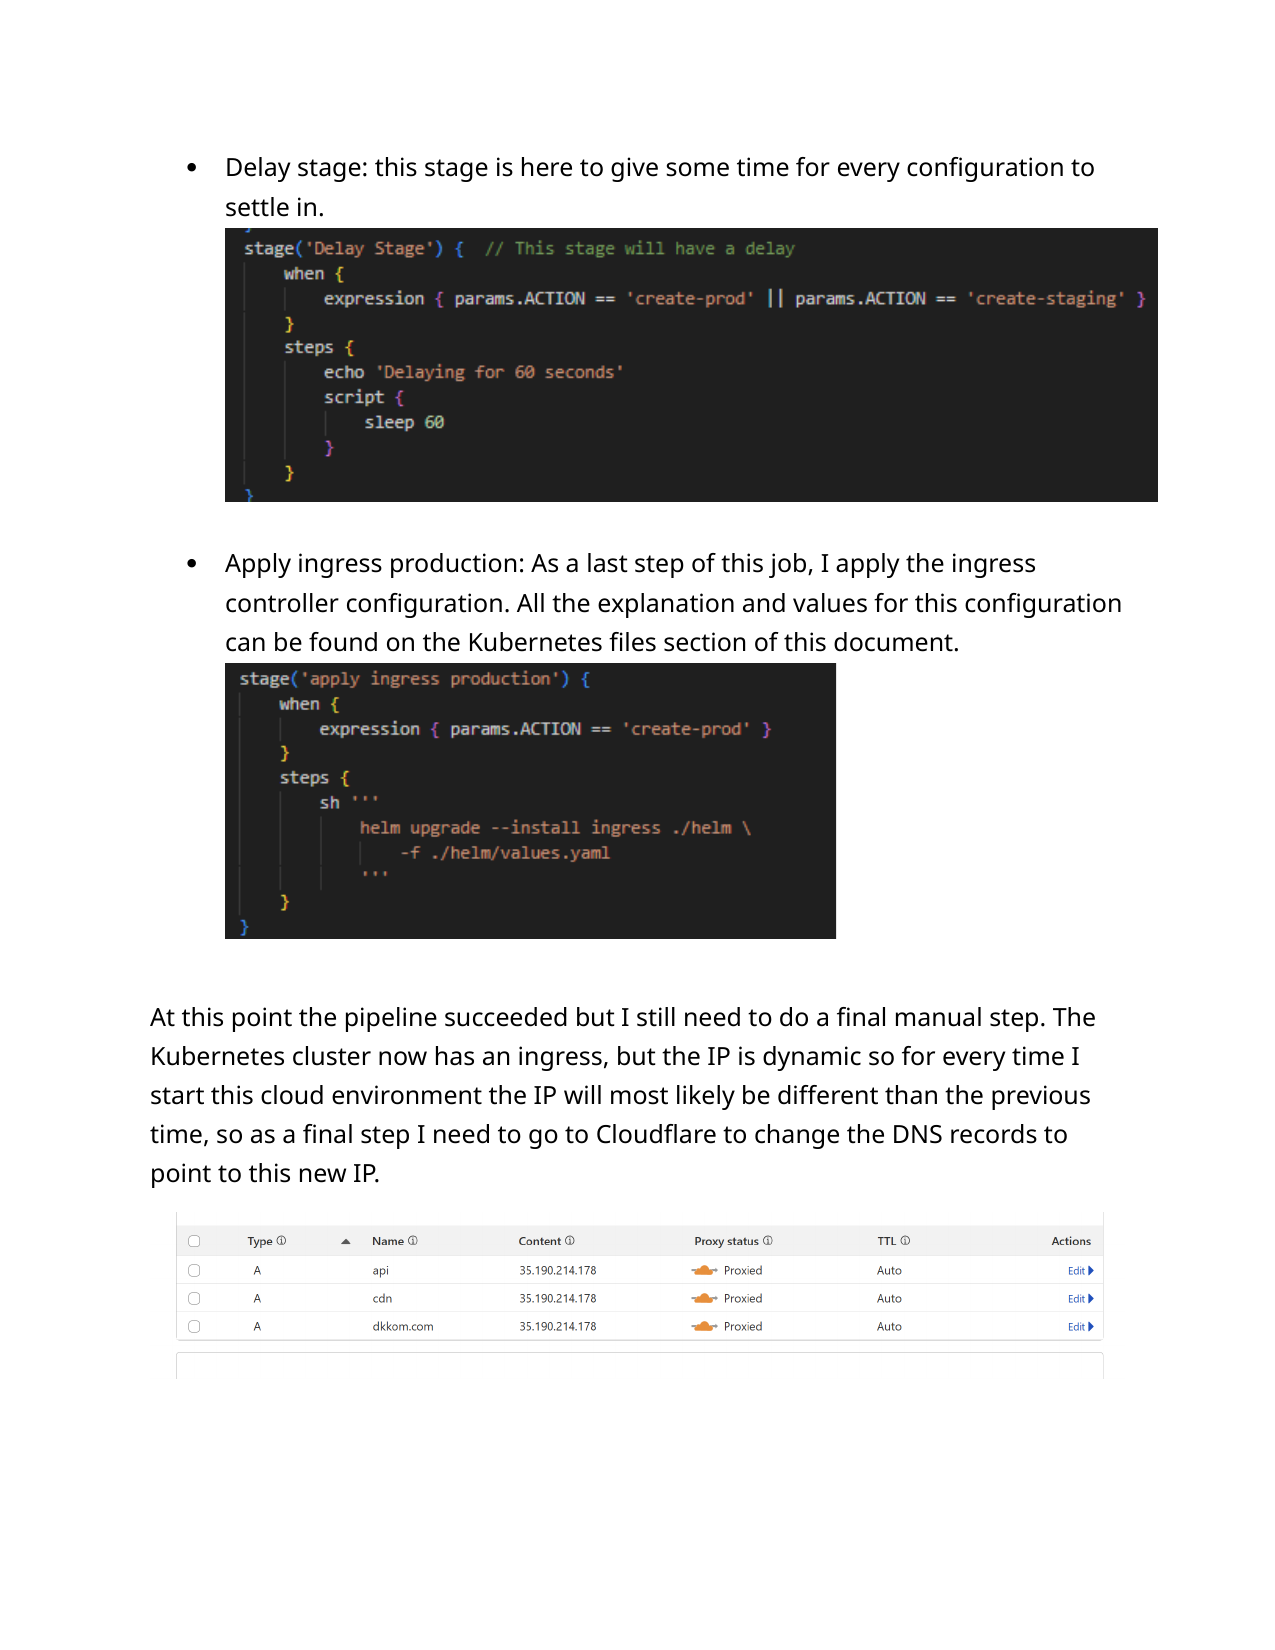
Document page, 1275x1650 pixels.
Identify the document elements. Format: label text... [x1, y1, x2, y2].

picture [225, 663, 837, 939]
picture [150, 1212, 1125, 1379]
text At this point the pipeline succeeded but I still need to do a final manual step. The Kubernetes cluster now has an ingress, but the IP is dynamic so for every time I start this cloud environment the IP will most likely be different than the previous time, so as a final step I need to go to Cloudflare to change the DNS records to point to this new IP. [150, 999, 1125, 1190]
list Apply ingress production: As a last step of this job, I apply the ingress controller configuration. All the explanation and values for this configuration can be found on the Kubernetes files section of this document. [187, 546, 1125, 658]
picture [225, 228, 1158, 502]
list Delay stage: this stage is here to give some time for every configuration to settle in. [187, 150, 1125, 223]
